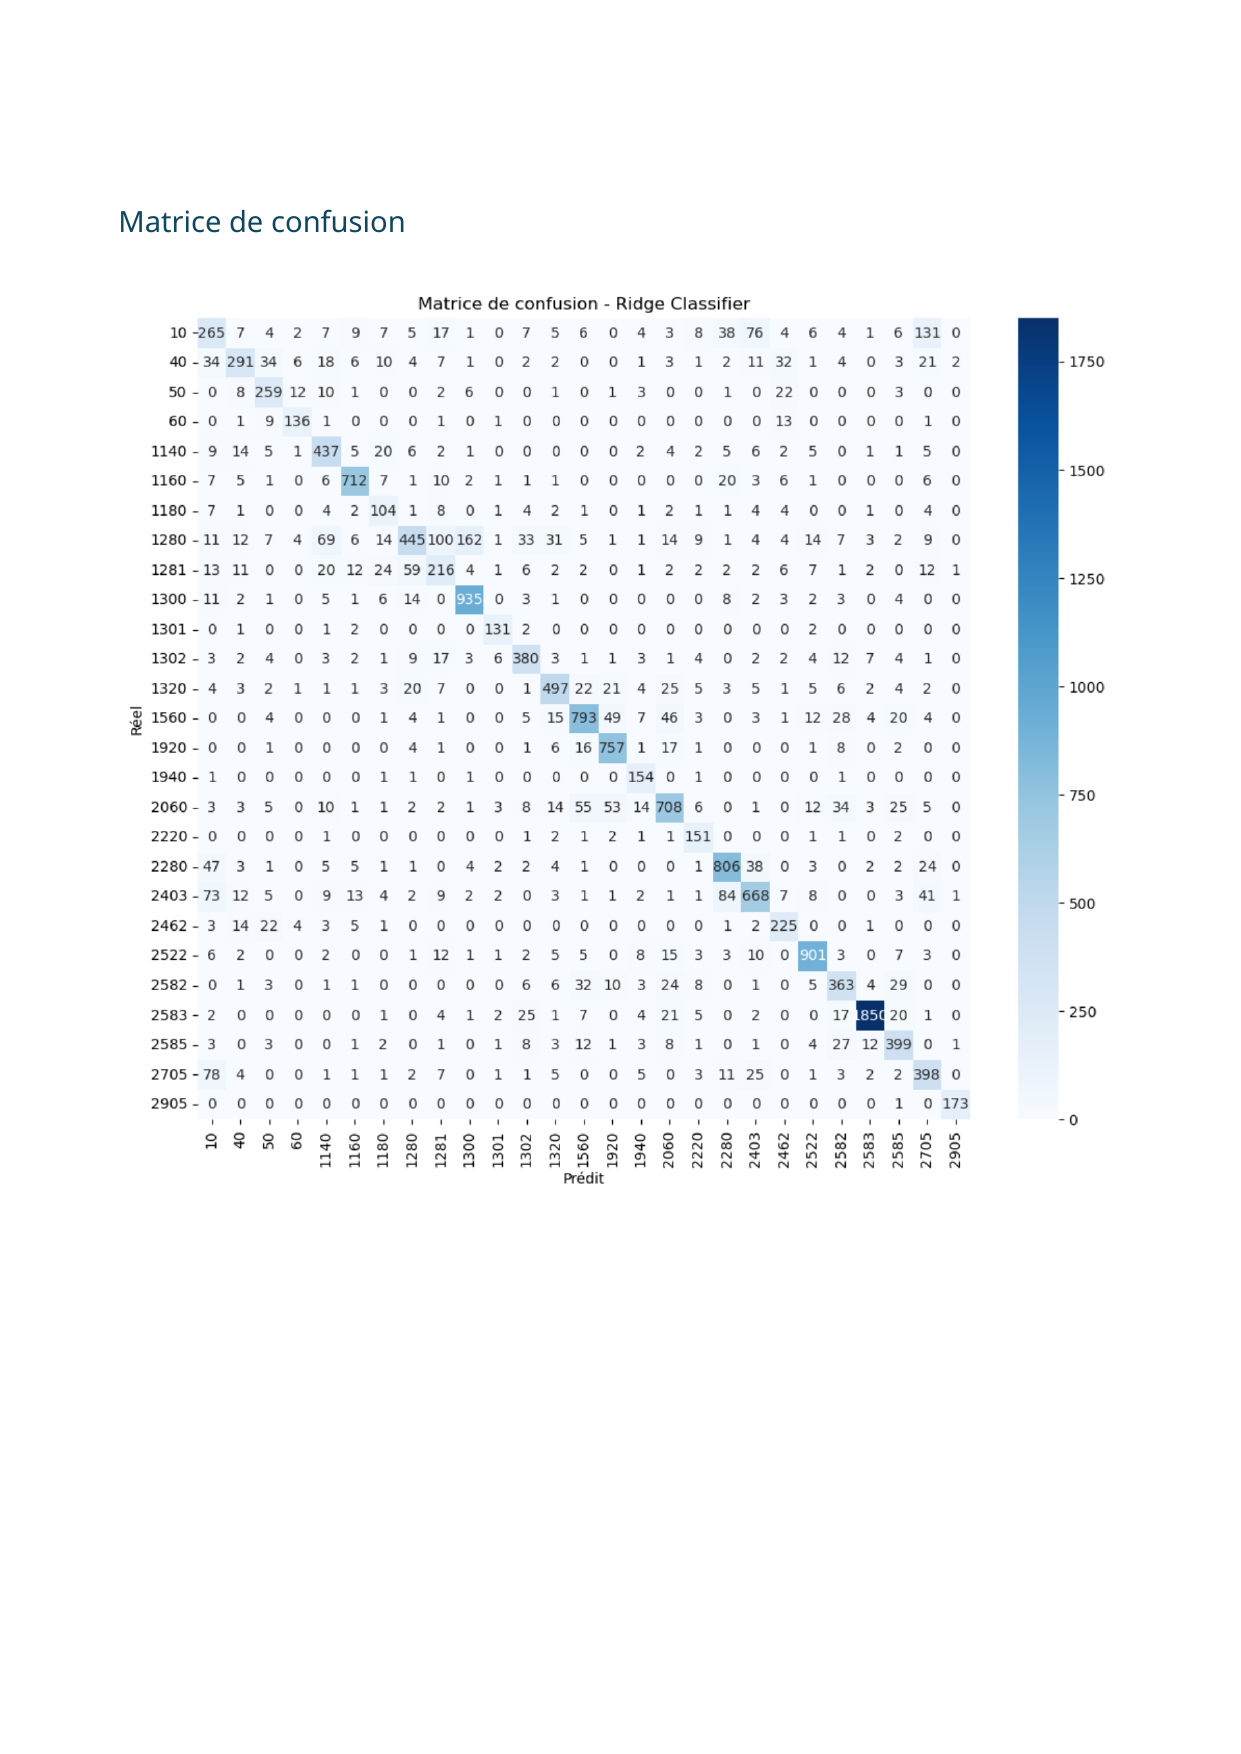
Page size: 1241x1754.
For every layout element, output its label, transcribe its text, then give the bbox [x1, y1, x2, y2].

subtitle Matrice de confusion [118, 201, 1122, 241]
picture [118, 285, 1121, 1194]
